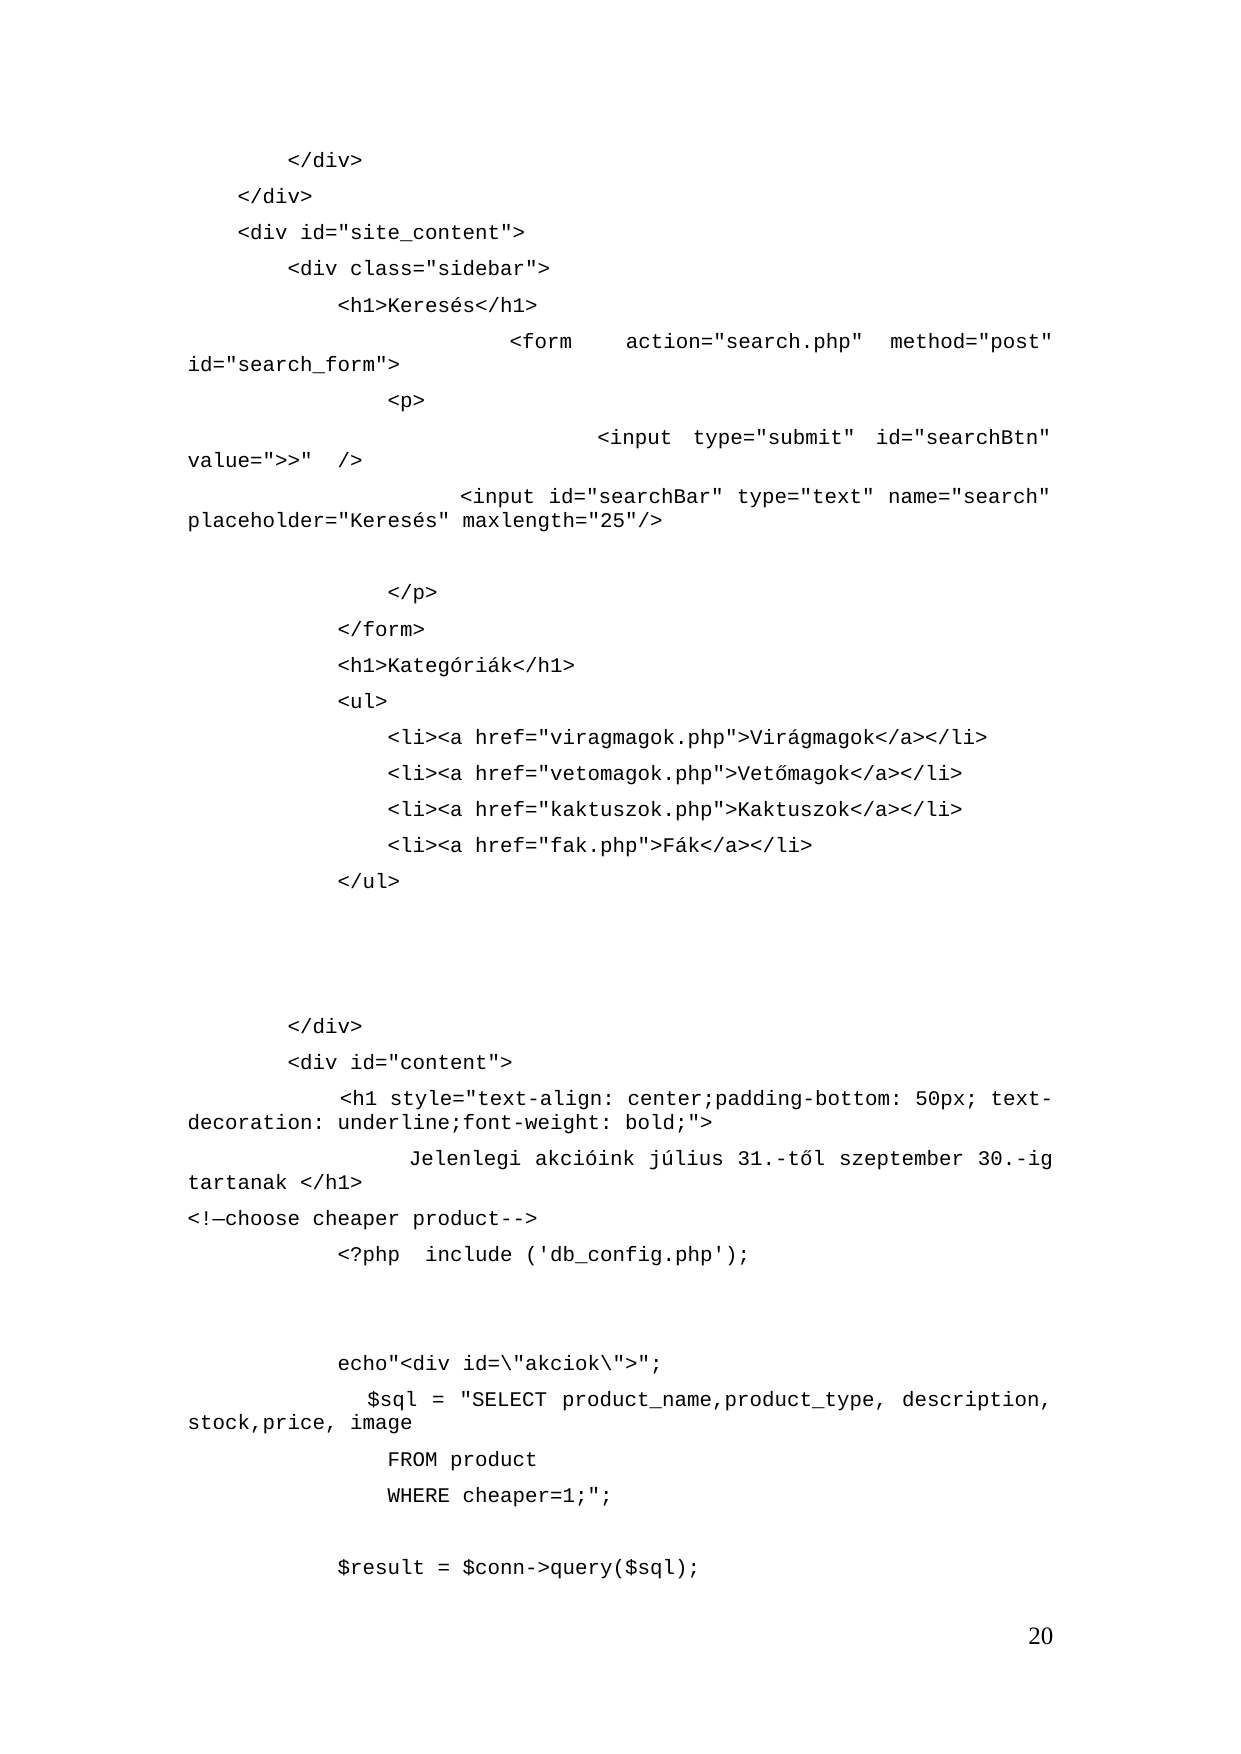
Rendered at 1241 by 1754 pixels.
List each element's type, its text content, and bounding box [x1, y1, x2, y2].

text <div id="content"> [187, 1052, 1053, 1076]
text <?php include ('db_config.php'); [187, 1244, 1053, 1268]
text </p> [187, 582, 1053, 606]
text <!—choose cheaper product--> [187, 1208, 1053, 1232]
text <li><a href="fak.php">Fák</a></li> [187, 835, 1053, 859]
text <input id="searchBar" type="text" name="search" placeholder="Keresés" maxlength="25"/> [187, 486, 1053, 534]
text <p> [187, 391, 1053, 414]
text <h1 style="text-align: center;padding-bottom: 50px; text-decoration: underline;font-weight: bold;"> [187, 1088, 1053, 1136]
text <input type="submit" id="searchBtn" value=">>" /> [187, 427, 1053, 474]
text <div class="sidebar"> [187, 258, 1053, 282]
text <li><a href="vetomagok.php">Vetőmagok</a></li> [187, 763, 1053, 787]
text FROM product [187, 1448, 1053, 1472]
text <li><a href="kaktuszok.php">Kaktuszok</a></li> [187, 799, 1053, 823]
text <form action="search.php" method="post" id="search_form"> [187, 331, 1053, 378]
text <div id="site_content"> [187, 222, 1053, 246]
text </div> [187, 150, 1053, 174]
text </div> [187, 1016, 1053, 1040]
text </div> [187, 186, 1053, 210]
text $sql = "SELECT product_name,product_type, description, stock,price, image [187, 1389, 1053, 1436]
text </ul> [187, 872, 1053, 895]
text <h1>Keresés</h1> [187, 294, 1053, 318]
text echo"<div id=\"akciok\">"; [187, 1353, 1053, 1376]
text <h1>Kategóriák</h1> [187, 655, 1053, 678]
text </form> [187, 618, 1053, 642]
text <li><a href="viragmagok.php">Virágmagok</a></li> [187, 727, 1053, 751]
text WHERE cheaper=1;"; [187, 1485, 1053, 1508]
text <ul> [187, 691, 1053, 714]
text $result = $conn->query($sql); [187, 1557, 1053, 1581]
text Jelenlegi akcióink július 31.-től szeptember 30.-ig tartanak </h1> [187, 1148, 1053, 1196]
